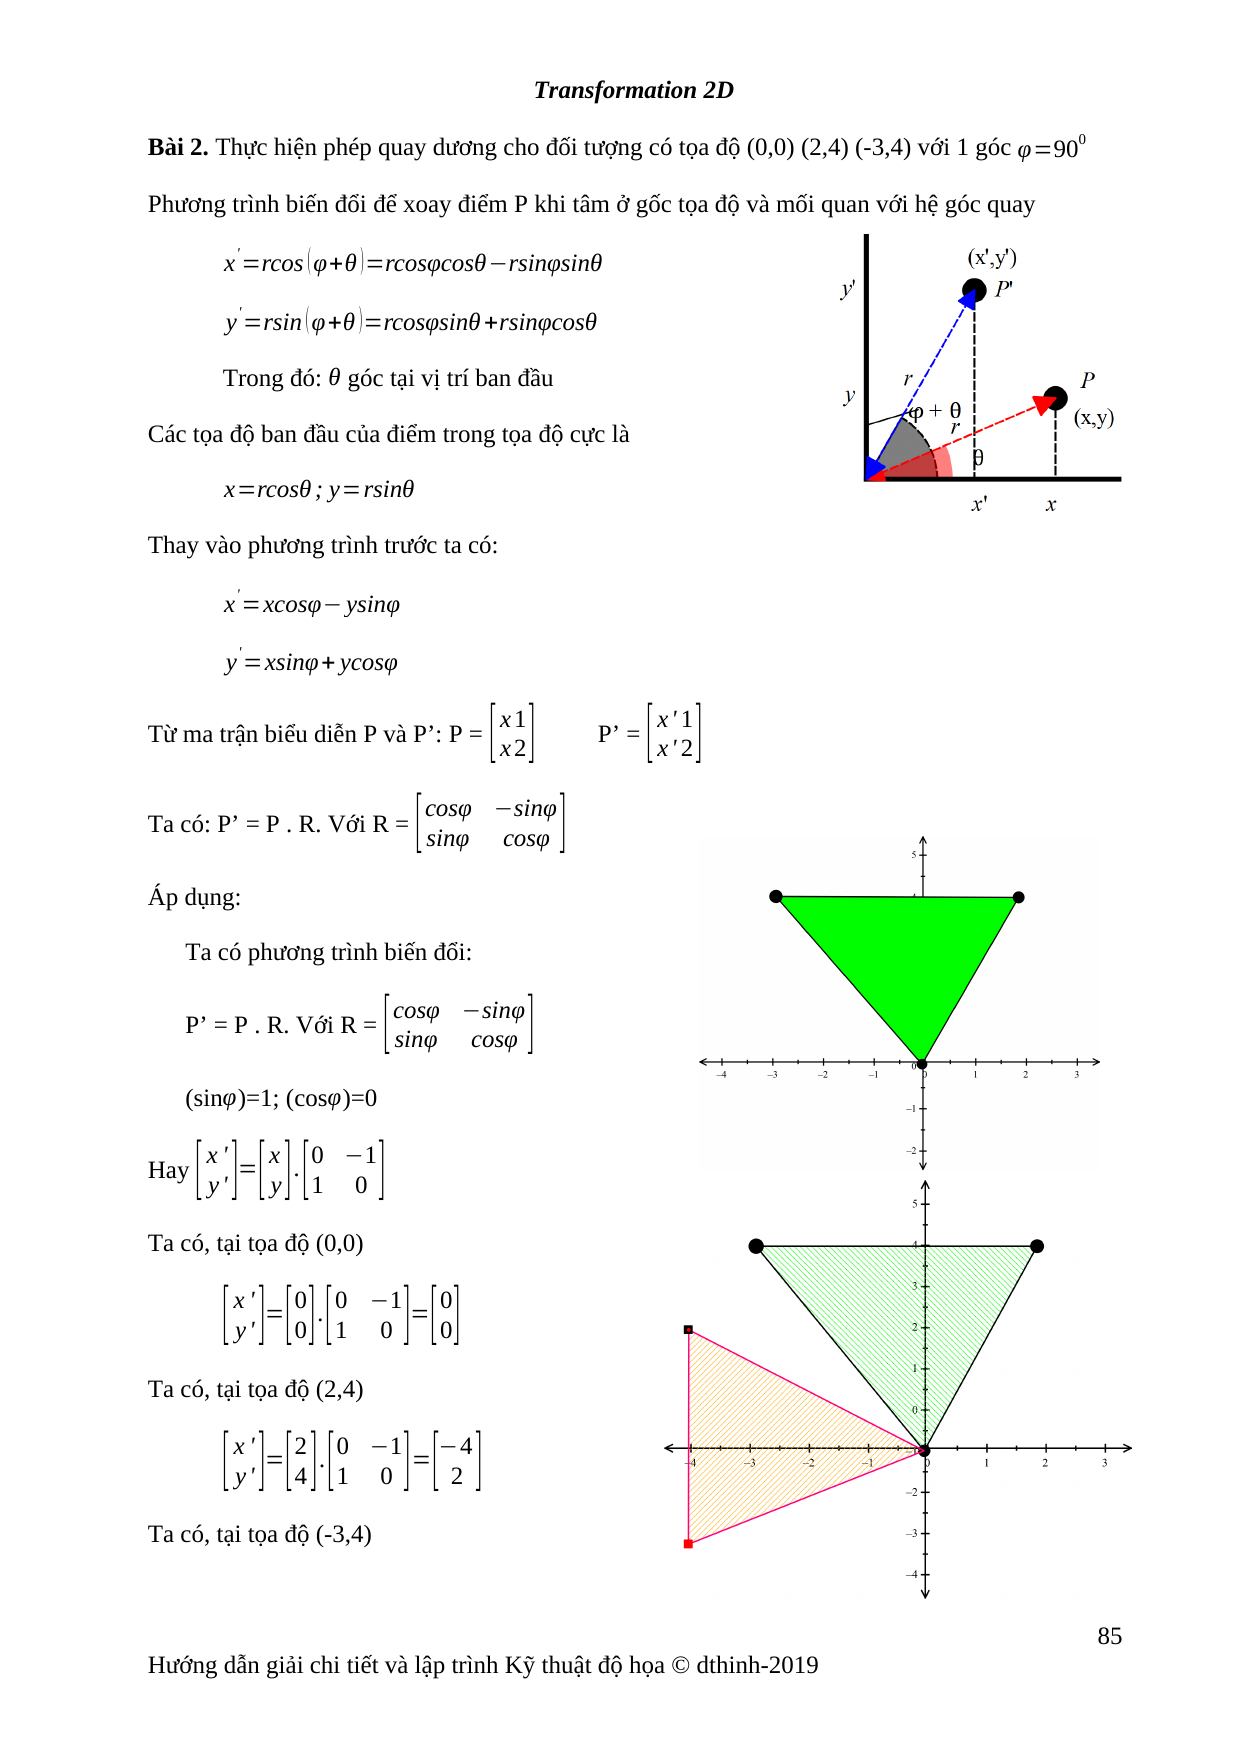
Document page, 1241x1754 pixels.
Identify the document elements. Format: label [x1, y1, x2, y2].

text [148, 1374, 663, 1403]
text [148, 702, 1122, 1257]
picture [698, 836, 1101, 1171]
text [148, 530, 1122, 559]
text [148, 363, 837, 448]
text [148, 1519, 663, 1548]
picture [837, 231, 1123, 513]
picture [663, 1179, 1133, 1600]
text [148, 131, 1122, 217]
